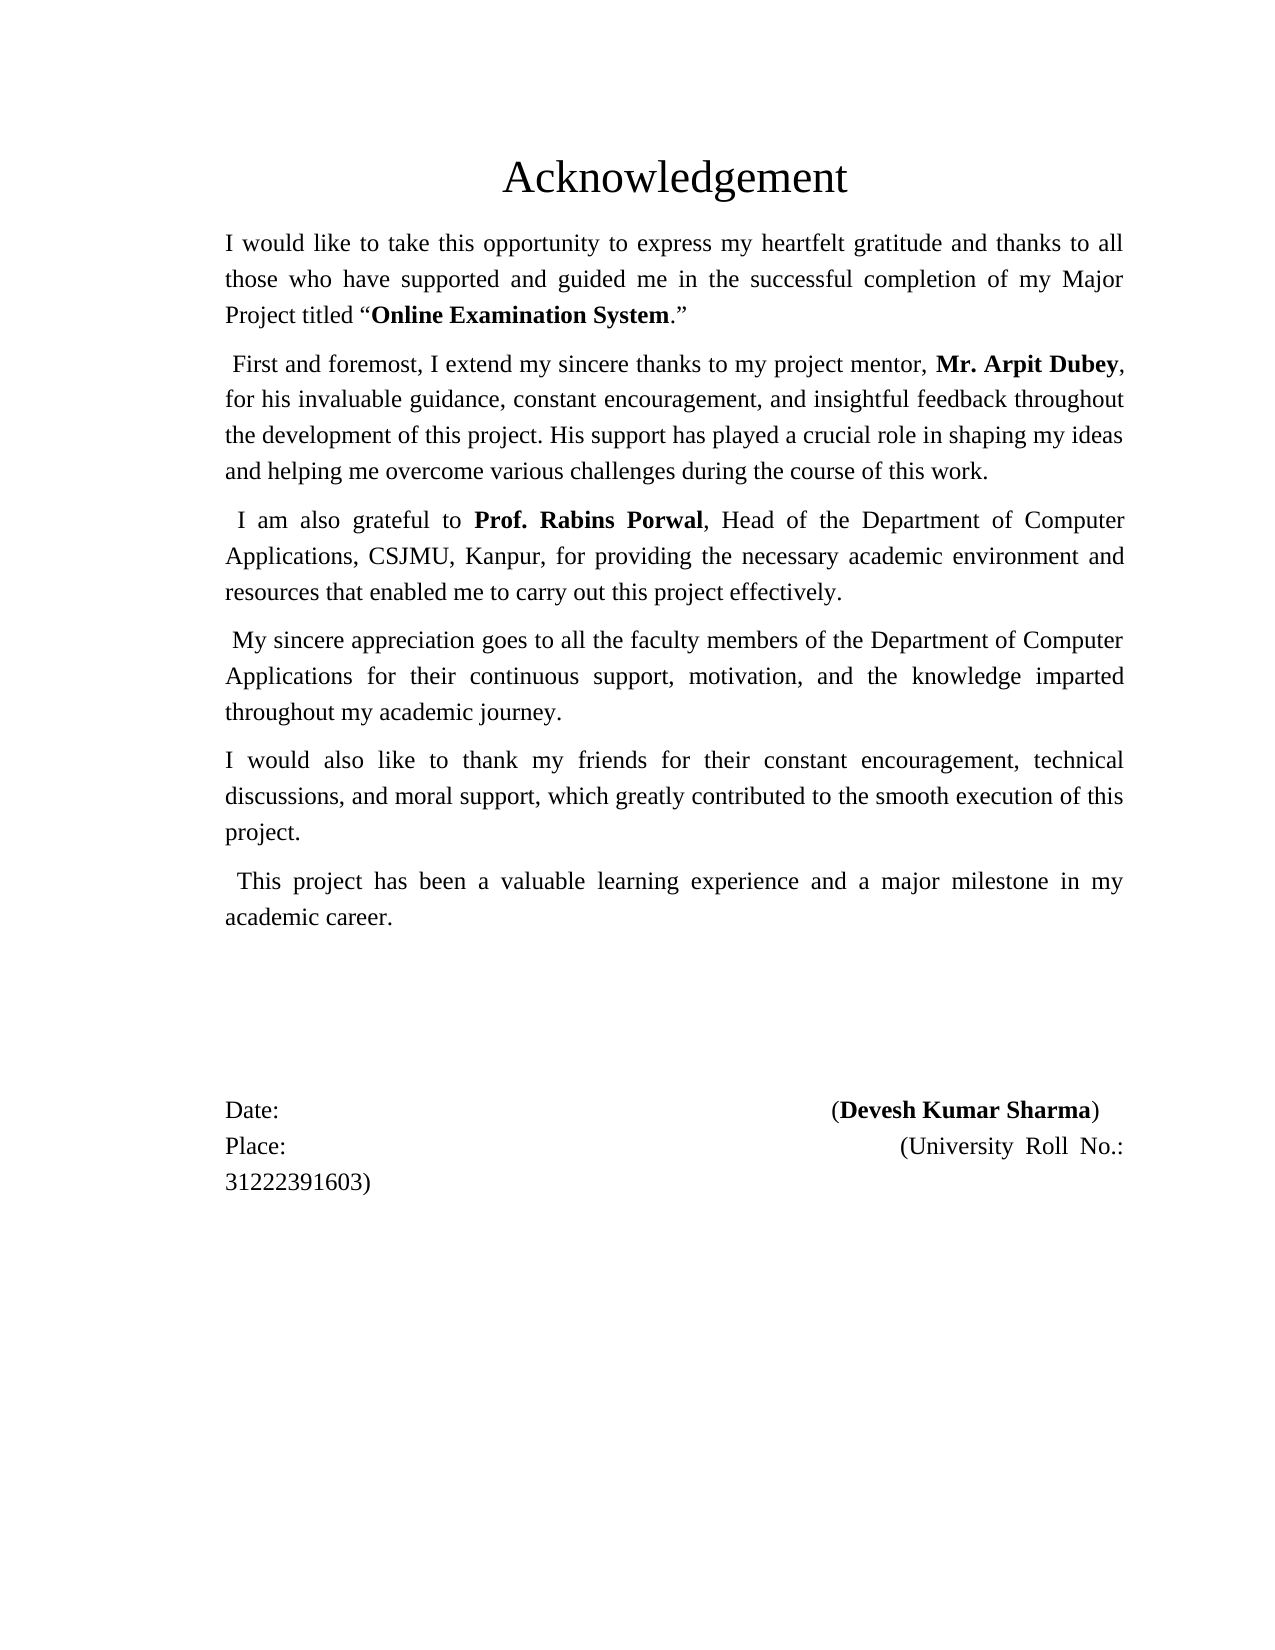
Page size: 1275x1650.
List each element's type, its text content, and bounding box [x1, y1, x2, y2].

text My sincere appreciation goes to all the faculty members of the Department of Computer Applications for their continuous support, motivation, and the knowledge imparted throughout my academic journey. [225, 625, 1125, 726]
text I would like to take this opportunity to express my heartfelt gratitude and thanks to all those who have supported and guided me in the successful completion of my Major Project titled “Online Examination System.” [225, 228, 1125, 329]
text I would also like to thank my friends for their constant encouragement, technical discussions, and moral support, which greatly contributed to the smooth execution of this project. [225, 746, 1125, 846]
text I am also grateful to Prof. Rabins Porwal, Head of the Department of Computer Applications, CSJMU, Kanpur, for providing the necessary academic environment and resources that enabled me to carry out this project effectively. [225, 505, 1125, 606]
text Acknowledgement [225, 150, 1125, 203]
text Place: (University Roll No.: 31222391603) [225, 1131, 1125, 1196]
text This project has been a valuable learning experience and a major milestone in my academic career. [225, 866, 1125, 931]
text First and foremost, I extend my sincere thanks to my project mentor, Mr. Arpit Dubey, for his invaluable guidance, constant encouragement, and insightful feedback throughout the development of this project. His support has played a crucial role in shaping my ideas and helping me overcome various challenges during the course of this work. [225, 349, 1125, 485]
text Date: (Devesh Kumar Sharma) [225, 1096, 1125, 1124]
